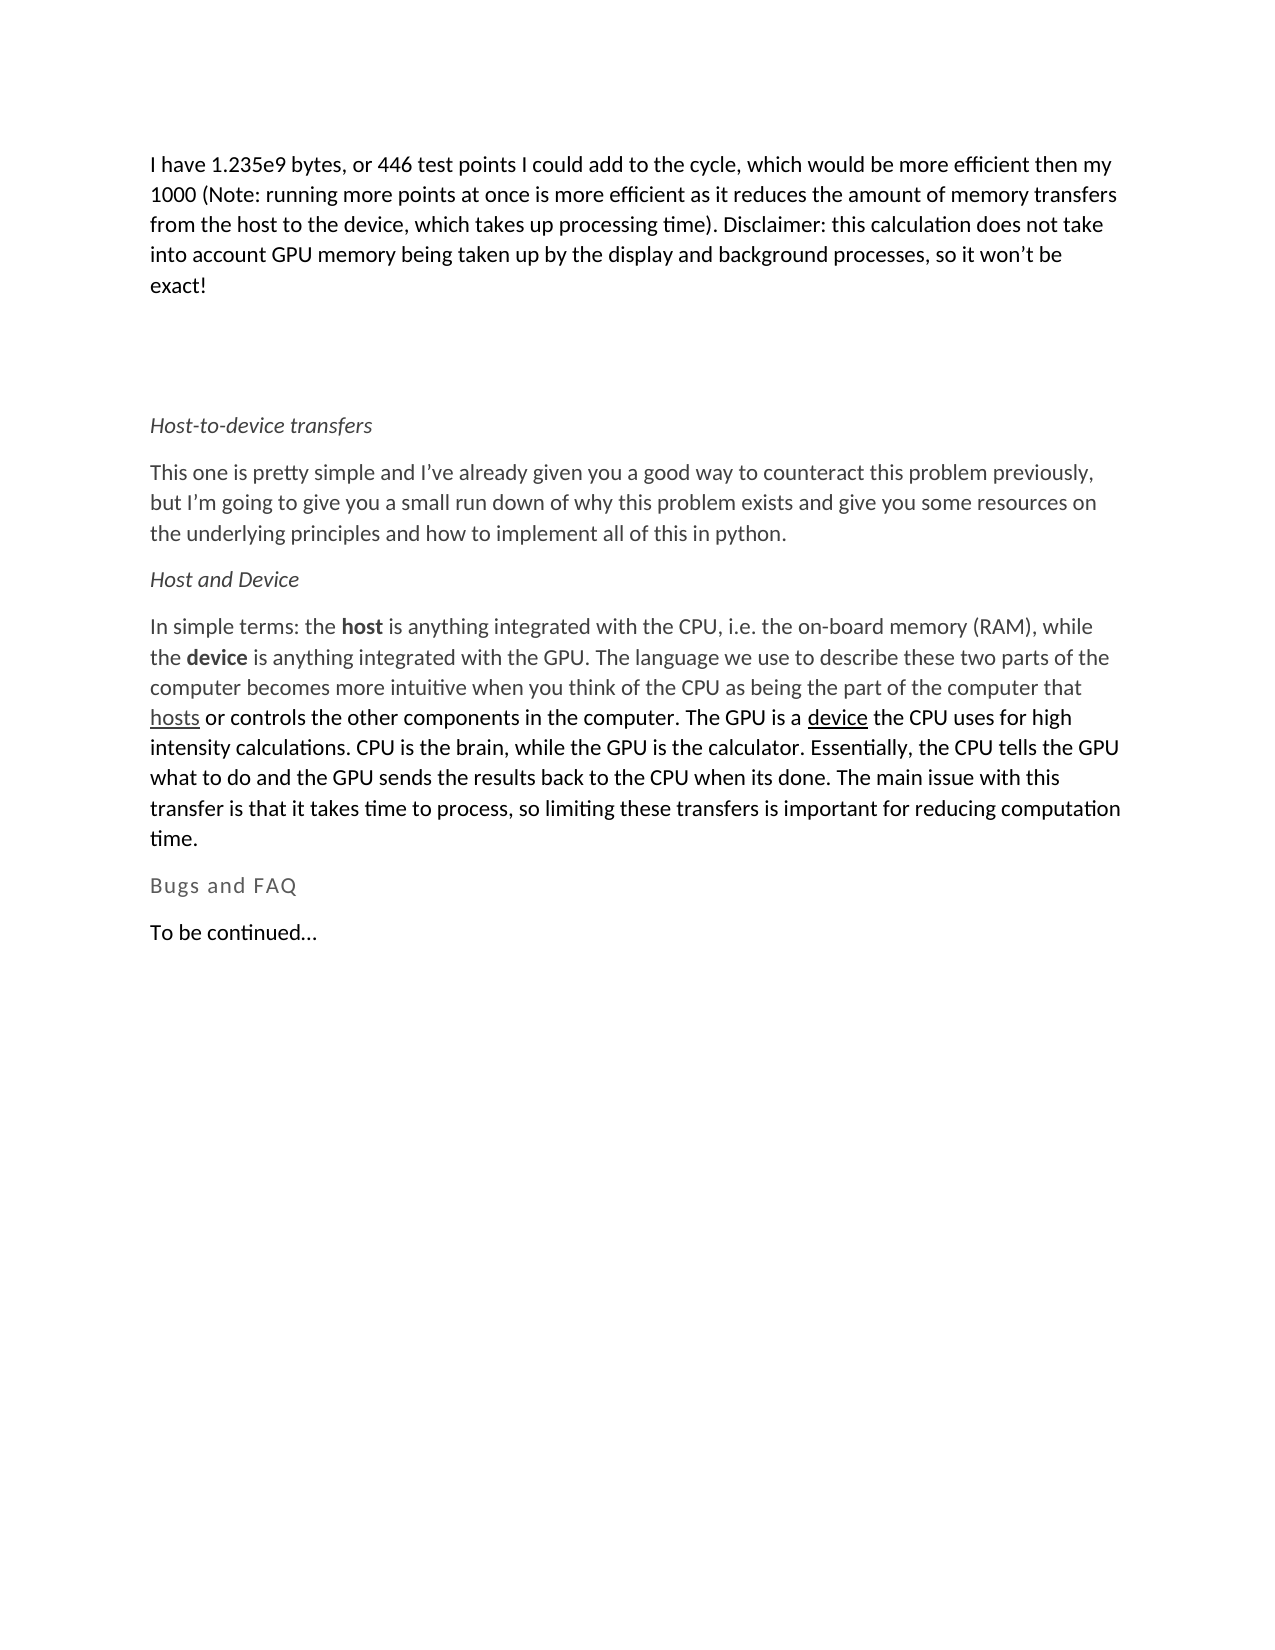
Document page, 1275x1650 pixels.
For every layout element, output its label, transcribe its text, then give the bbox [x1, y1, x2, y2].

text Host and Device [150, 566, 1125, 594]
text This one is pretty simple and I’ve already given you a good way to counteract this problem previously, but I’m going to give you a small run down of why this problem exists and give you some resources on the underlying principles and how to implement all of this in python. [150, 458, 1125, 547]
text In simple terms: the host is anything integrated with the CPU, i.e. the on-board memory (RAM), while the device is anything integrated with the GPU. The language we use to describe these two parts of the computer becomes more intuitive when you think of the CPU as being the part of the computer that hosts or controls the other components in the computer. The GPU is a device the CPU uses for high intensity calculations. CPU is the brain, while the GPU is the calculator. Essentially, the CPU tells the GPU what to do and the GPU sends the results back to the CPU when its done. The main issue with this transfer is that it takes time to process, so limiting these transfers is important for reducing computation time. [150, 612, 1125, 852]
text I have 1.235e9 bytes, or 446 test points I could add to the cycle, which would be more efficient then my 1000 (Note: running more points at once is more efficient as it reduces the amount of memory transfers from the host to the device, which takes up processing time). Disclaimer: this calculation does not take into account GPU memory being taken up by the display and background processes, so it won’t be exact! [150, 150, 1125, 299]
subtitle Bugs and FAQ [150, 871, 1125, 899]
text To be continued… [150, 918, 1125, 946]
text Host-to-device transfers [150, 411, 1125, 439]
